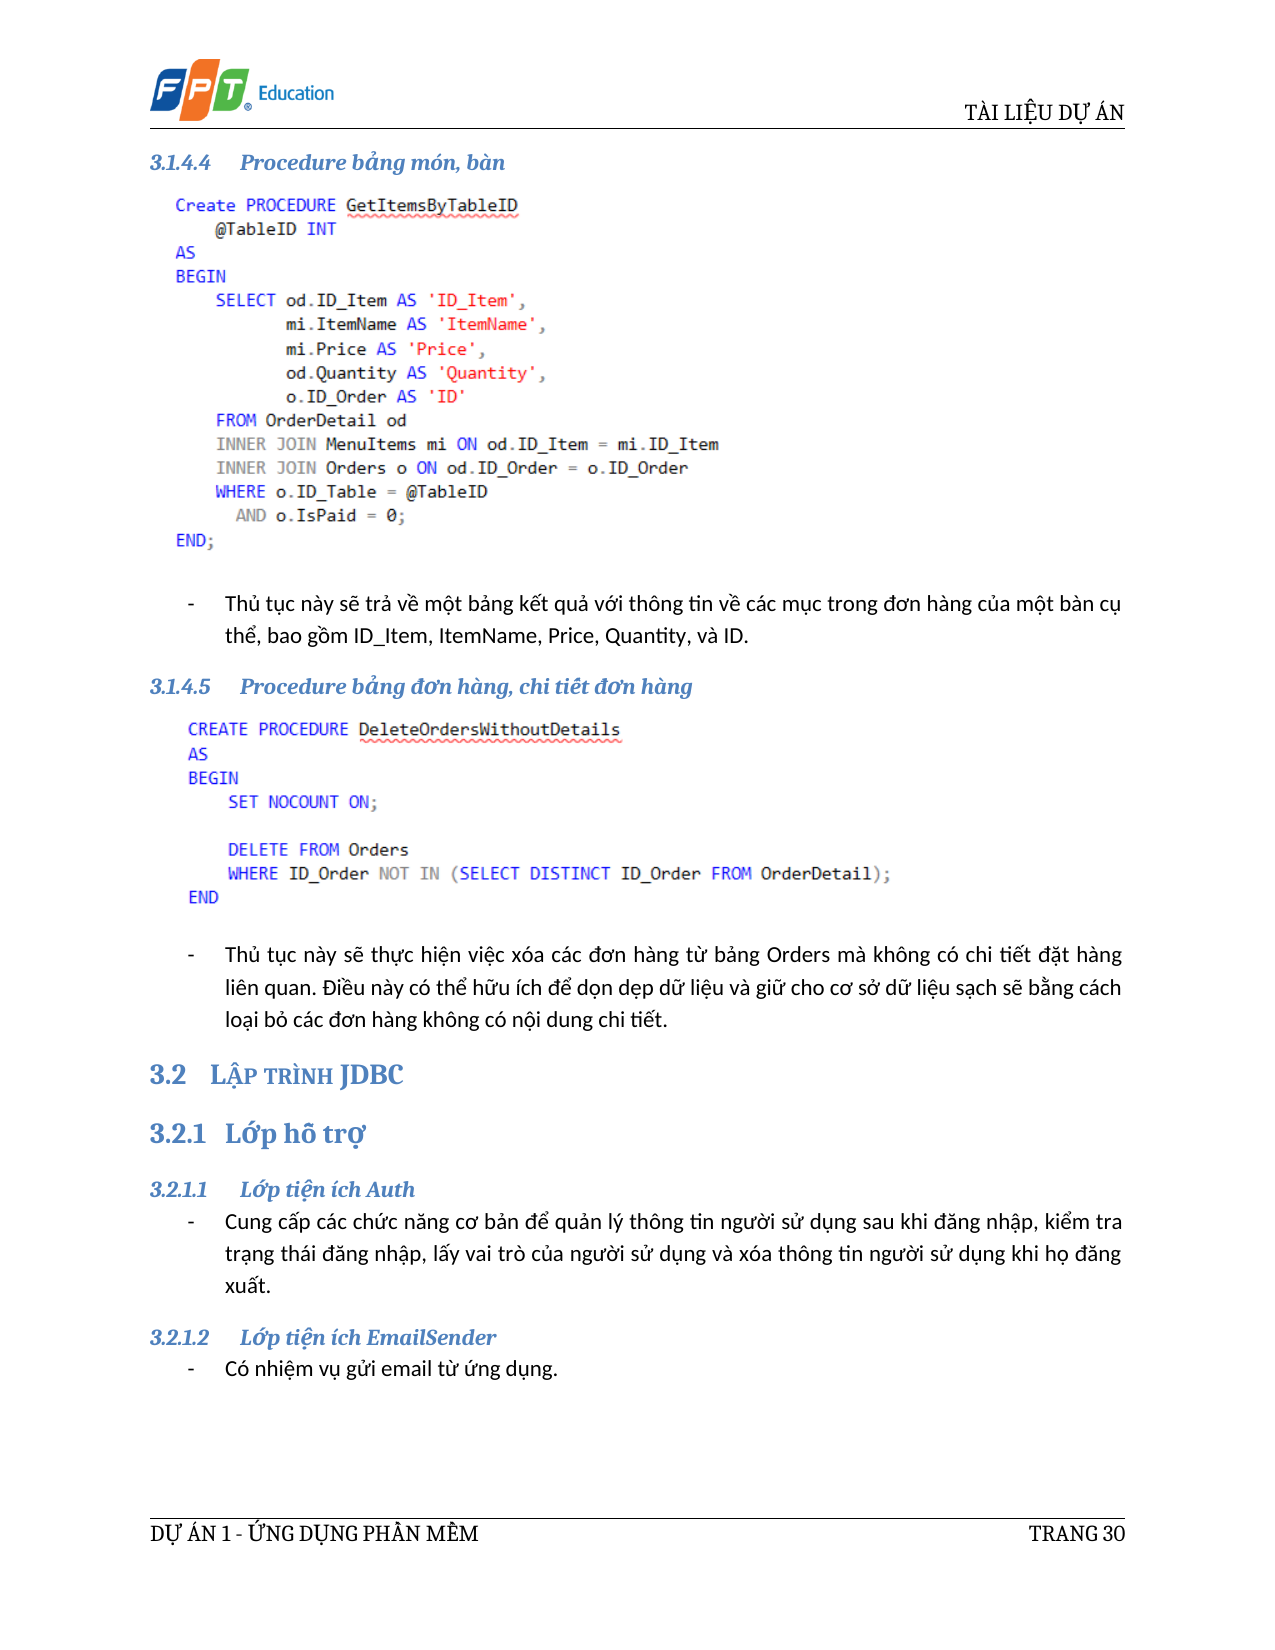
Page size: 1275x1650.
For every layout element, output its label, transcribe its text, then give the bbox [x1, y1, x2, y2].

list Có nhiệm vụ gửi email từ ứng dụng. [187, 1354, 1125, 1383]
list Thủ tục này sẽ trả về một bảng kết quả với thông tin về các mục trong đơn hàng của một bàn cụ thể, bao gồm ID_Item, ItemName, Price, Quantity, và ID. [187, 589, 1125, 649]
subtitle Procedure bảng đơn hàng, chi tiết đơn hàng [150, 674, 1125, 701]
list Cung cấp các chức năng cơ bản để quản lý thông tin người sử dụng sau khi đăng nhập, kiểm tra trạng thái đăng nhập, lấy vai trò của người sử dụng và xóa thông tin người sử dụng khi họ đăng xuất. [187, 1207, 1125, 1299]
picture [150, 59, 336, 121]
subtitle Lập trình JDBC [150, 1058, 1125, 1092]
subtitle Procedure bảng món, bàn [150, 150, 1125, 176]
subtitle Lớp hỗ trợ [150, 1117, 1125, 1151]
picture [150, 180, 749, 564]
list Thủ tục này sẽ thực hiện việc xóa các đơn hàng từ bảng Orders mà không có chi tiết đặt hàng liên quan. Điều này có thể hữu ích để dọn dẹp dữ liệu và giữ cho cơ sở dữ liệu sạch sẽ bằng cách loại bỏ các đơn hàng không có nội dung chi tiết. [187, 941, 1125, 1033]
subtitle Lớp tiện ích Auth [150, 1177, 1125, 1203]
picture [150, 704, 908, 916]
subtitle Lớp tiện ích EmailSender [150, 1324, 1125, 1351]
